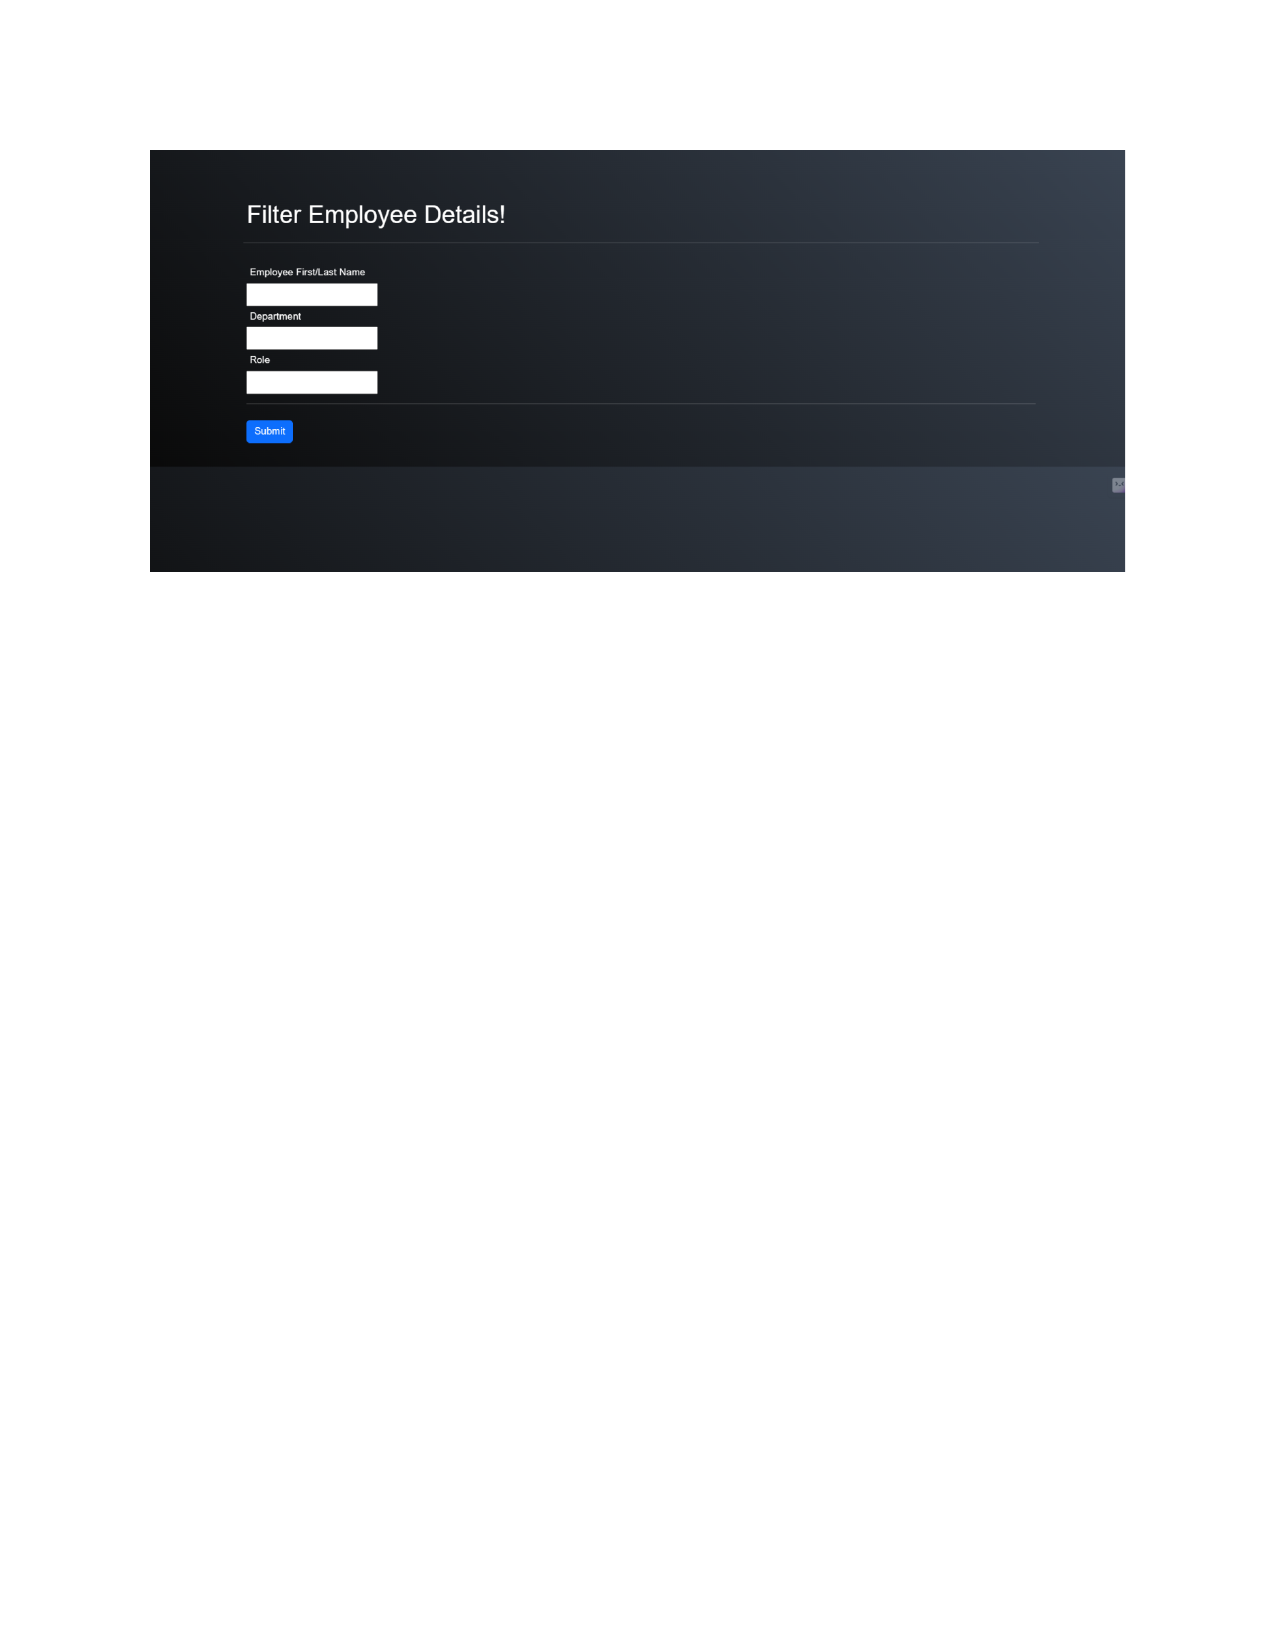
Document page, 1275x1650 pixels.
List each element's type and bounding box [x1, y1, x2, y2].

picture [150, 150, 1125, 572]
